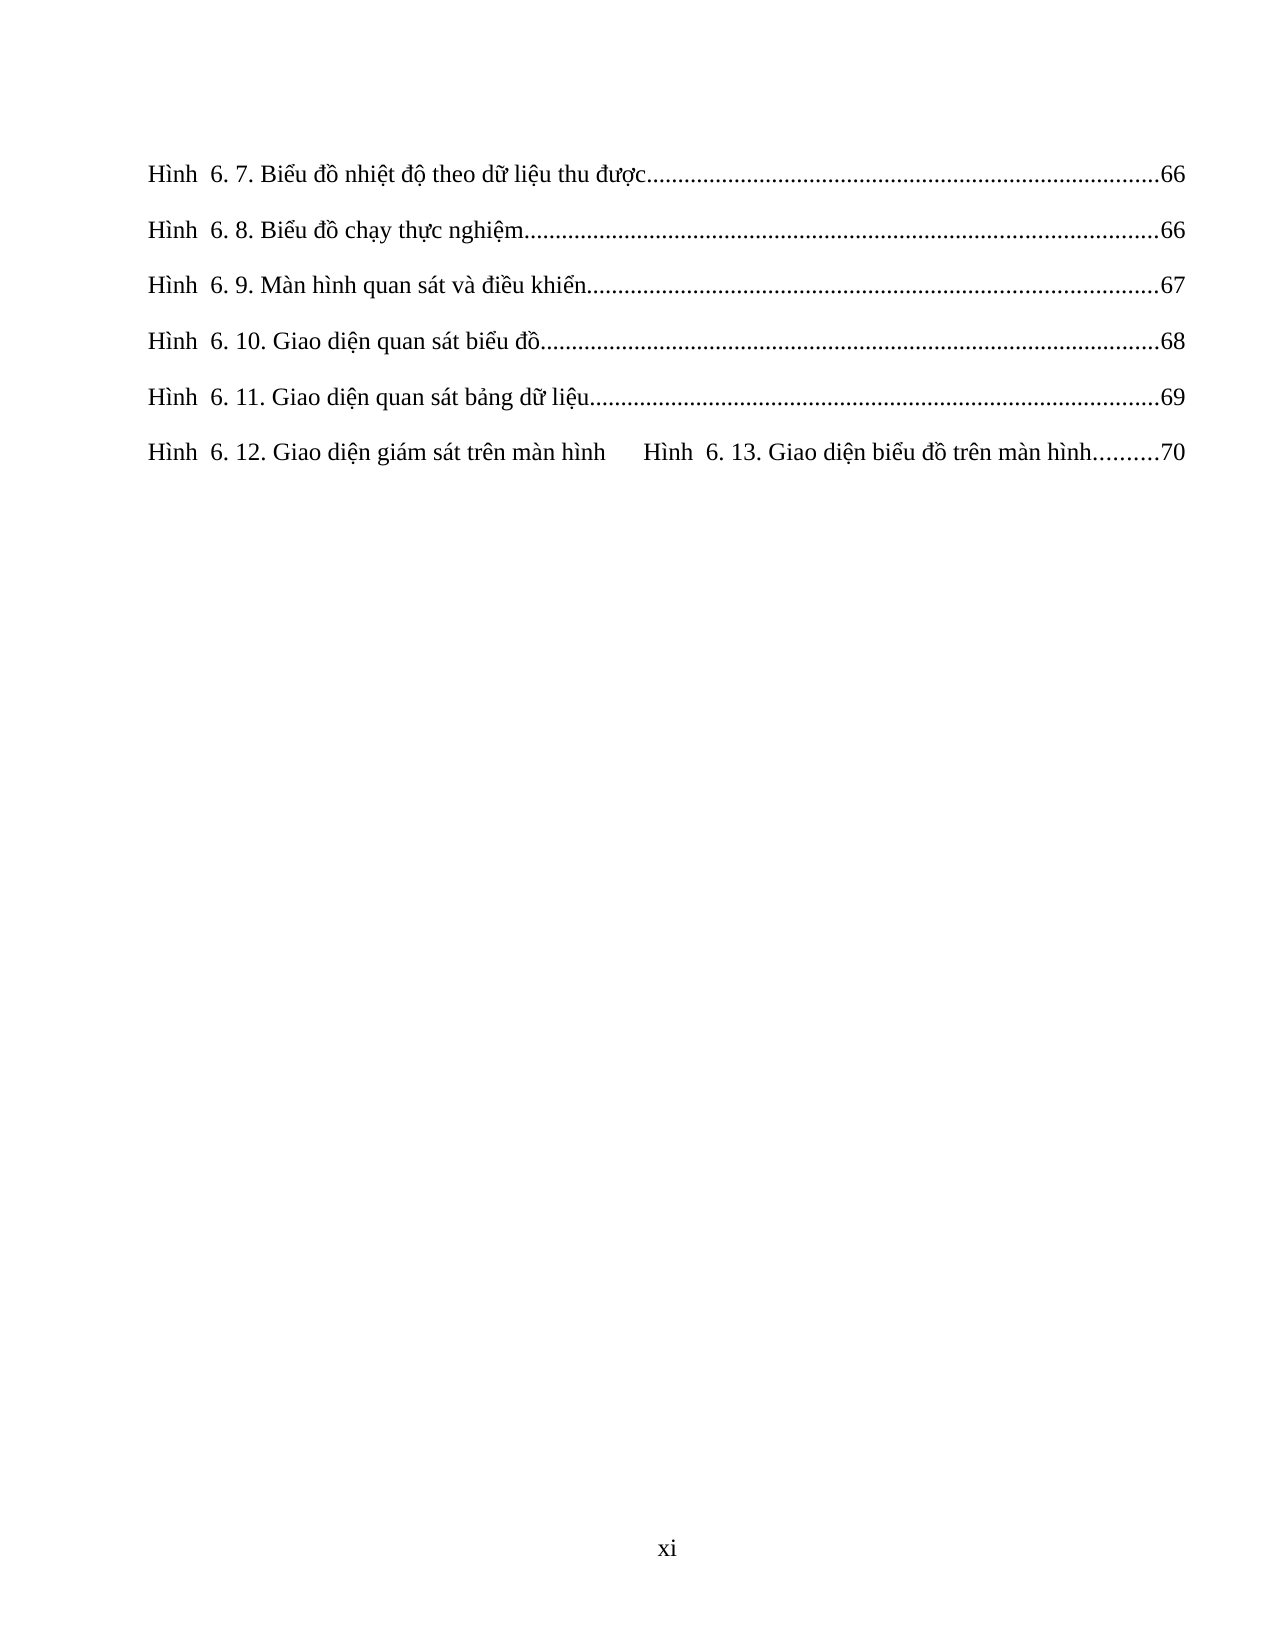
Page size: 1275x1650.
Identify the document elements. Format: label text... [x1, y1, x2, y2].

text Hình 6. 11. Giao diện quan sát bảng dữ liệu 69 [148, 382, 1186, 411]
text Hình 6. 12. Giao diện giám sát trên màn hình Hình 6. 13. Giao diện biểu đồ trên màn hình 70 [148, 437, 1186, 466]
text Hình 6. 9. Màn hình quan sát và điều khiển 67 [148, 271, 1186, 299]
text Hình 6. 7. Biểu đồ nhiệt độ theo dữ liệu thu được 66 [148, 159, 1186, 188]
text Hình 6. 10. Giao diện quan sát biểu đồ 68 [148, 326, 1186, 355]
text Hình 6. 8. Biểu đồ chạy thực nghiệm 66 [148, 215, 1186, 244]
